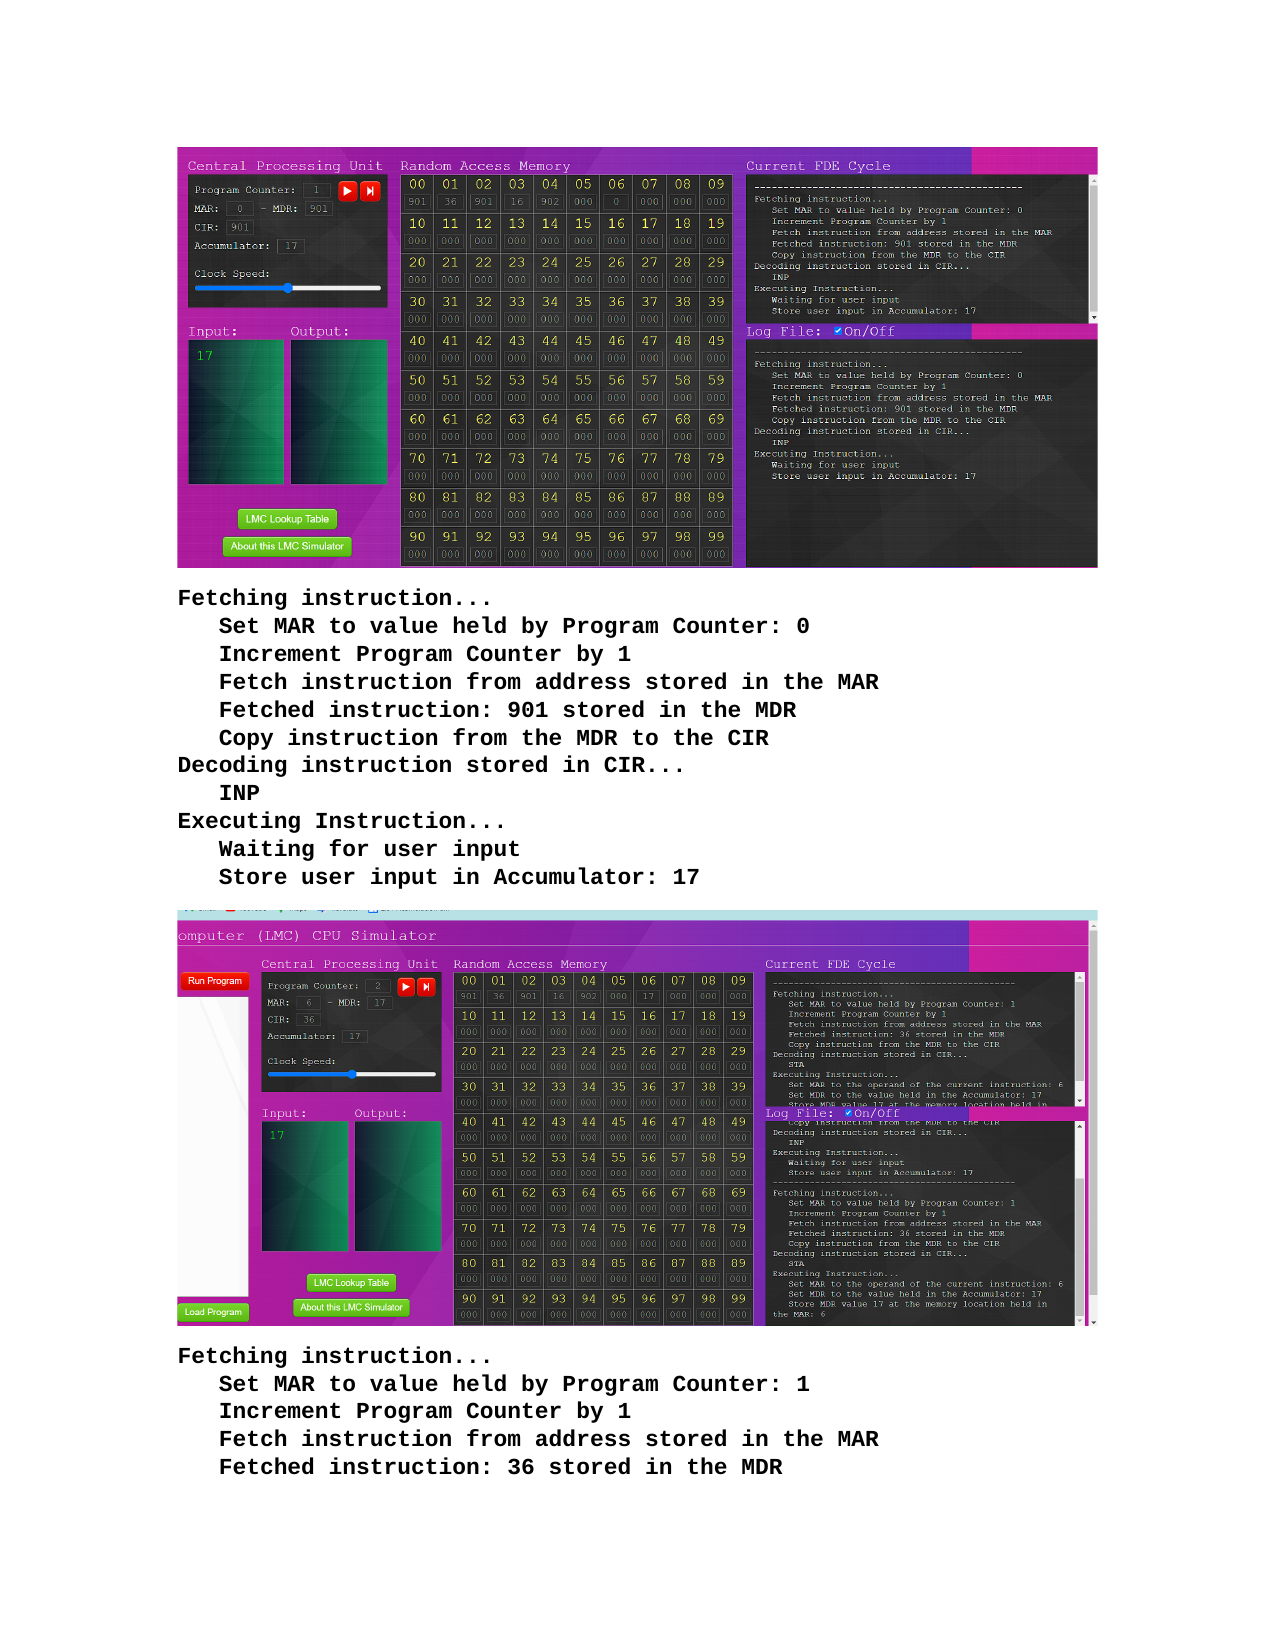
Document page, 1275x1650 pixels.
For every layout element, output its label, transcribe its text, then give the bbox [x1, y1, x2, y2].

picture [177, 910, 1098, 1326]
text Fetching instruction... Set MAR to value held by Program Counter: 0 Increment Program Counter by 1 Fetch instruction from address stored in the MAR Fetched instruction: 901 stored in the MDR Copy instruction from the MDR to the CIR Decoding instruction stored in CIR... INP Executing Instruction... Waiting for user input Store user input in Accumulator: 17 [177, 586, 1098, 891]
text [177, 1344, 1098, 1482]
picture [177, 147, 1098, 568]
